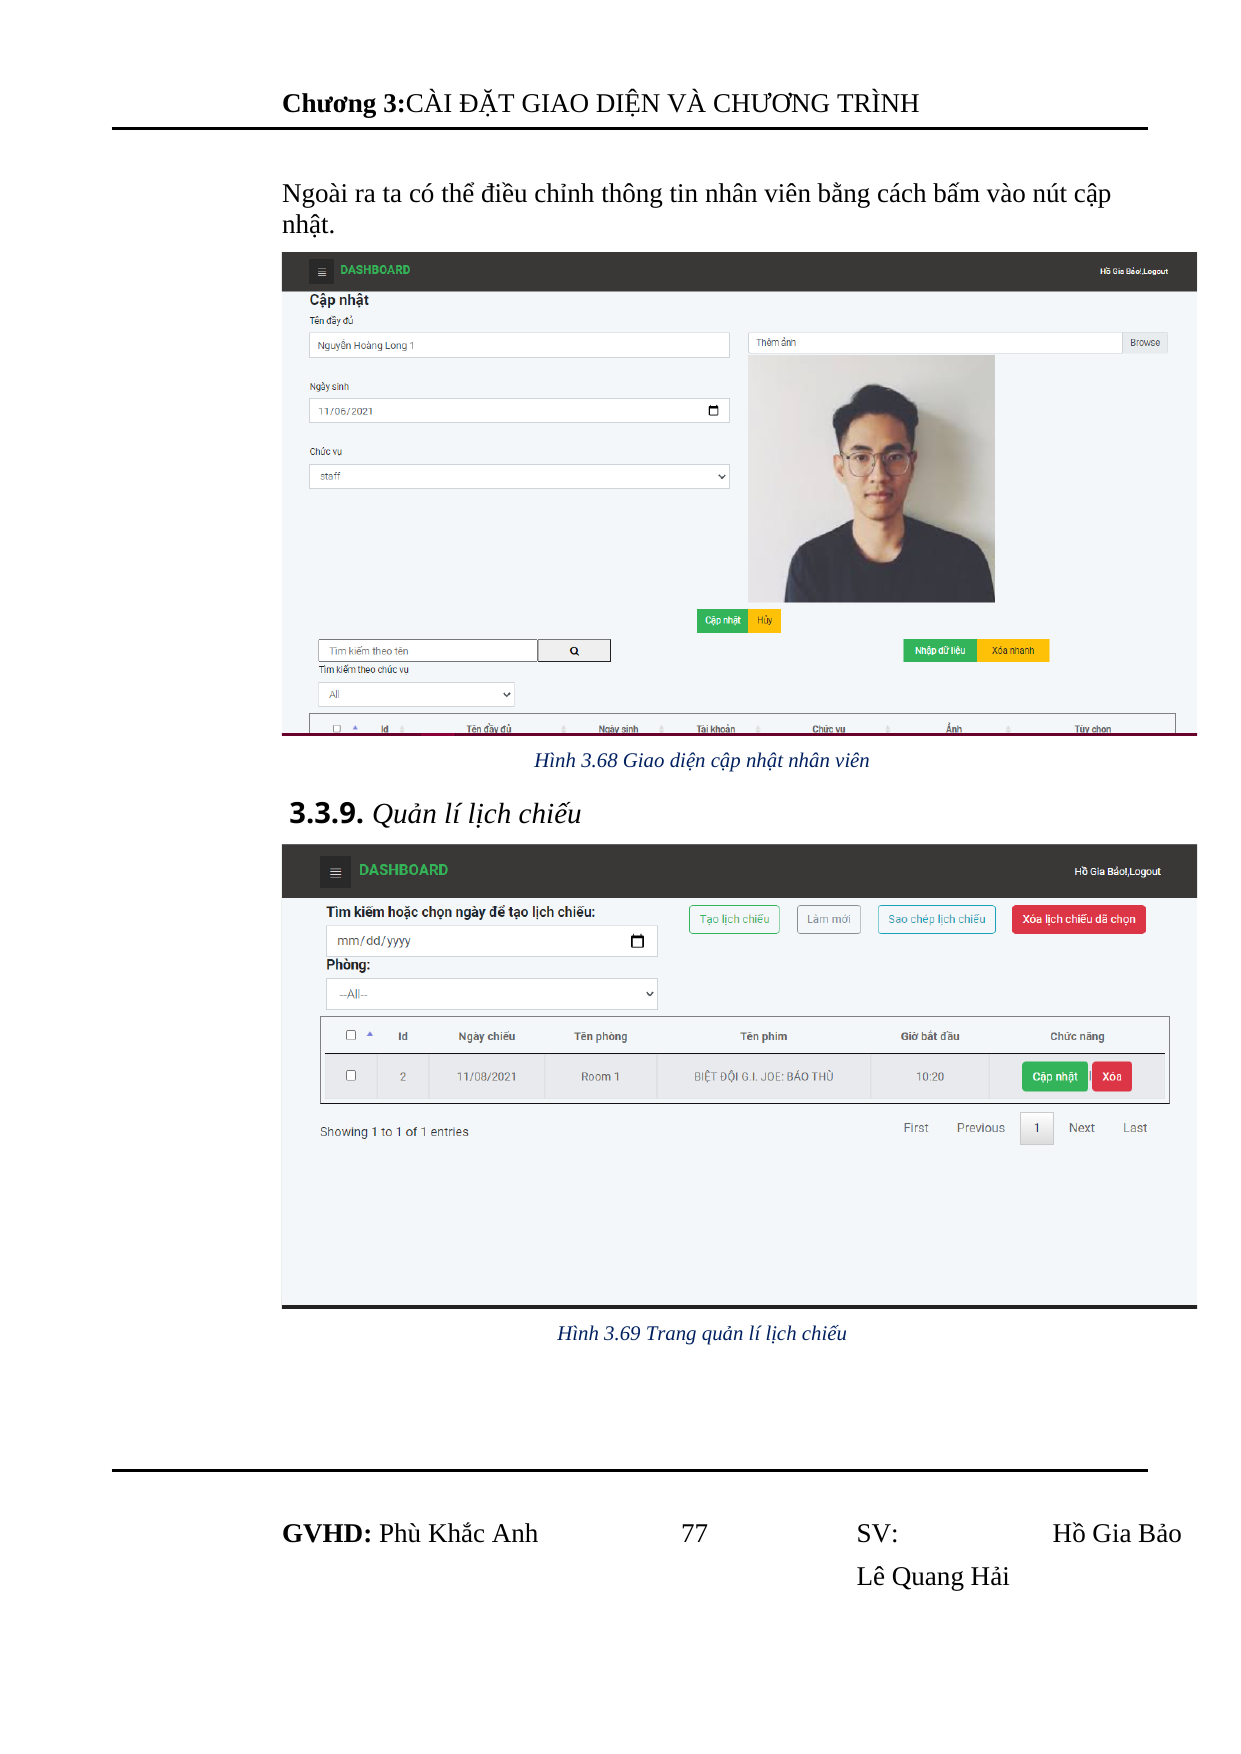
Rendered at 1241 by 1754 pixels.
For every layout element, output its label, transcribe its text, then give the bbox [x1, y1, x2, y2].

text Ngoài ra ta có thể điều chỉnh thông tin nhân viên bằng cách bấm vào nút cập nhật. [282, 177, 1122, 239]
subtitle Quản lí lịch chiếu [289, 792, 1122, 832]
picture [281, 252, 1198, 736]
picture [281, 844, 1198, 1309]
